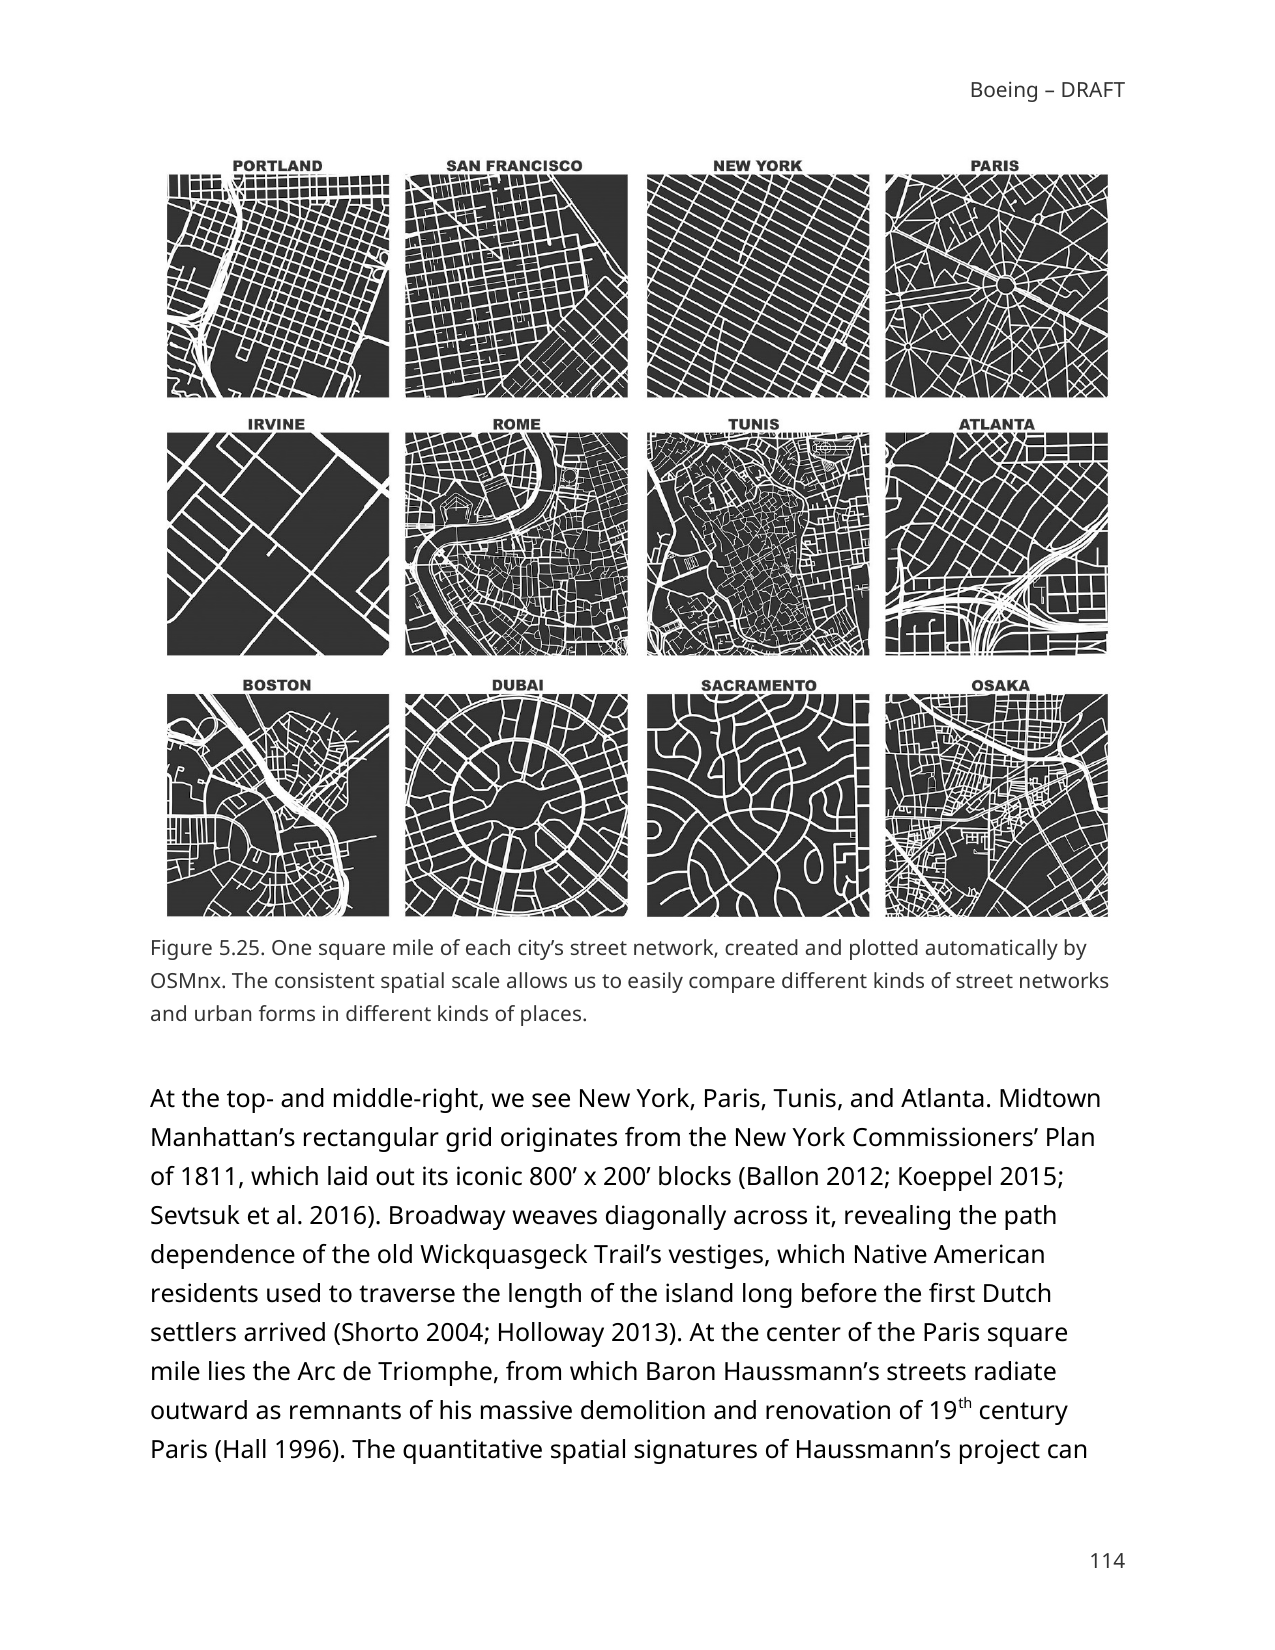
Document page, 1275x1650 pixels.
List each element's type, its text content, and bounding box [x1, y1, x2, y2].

picture [150, 150, 1124, 933]
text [150, 1081, 1125, 1466]
